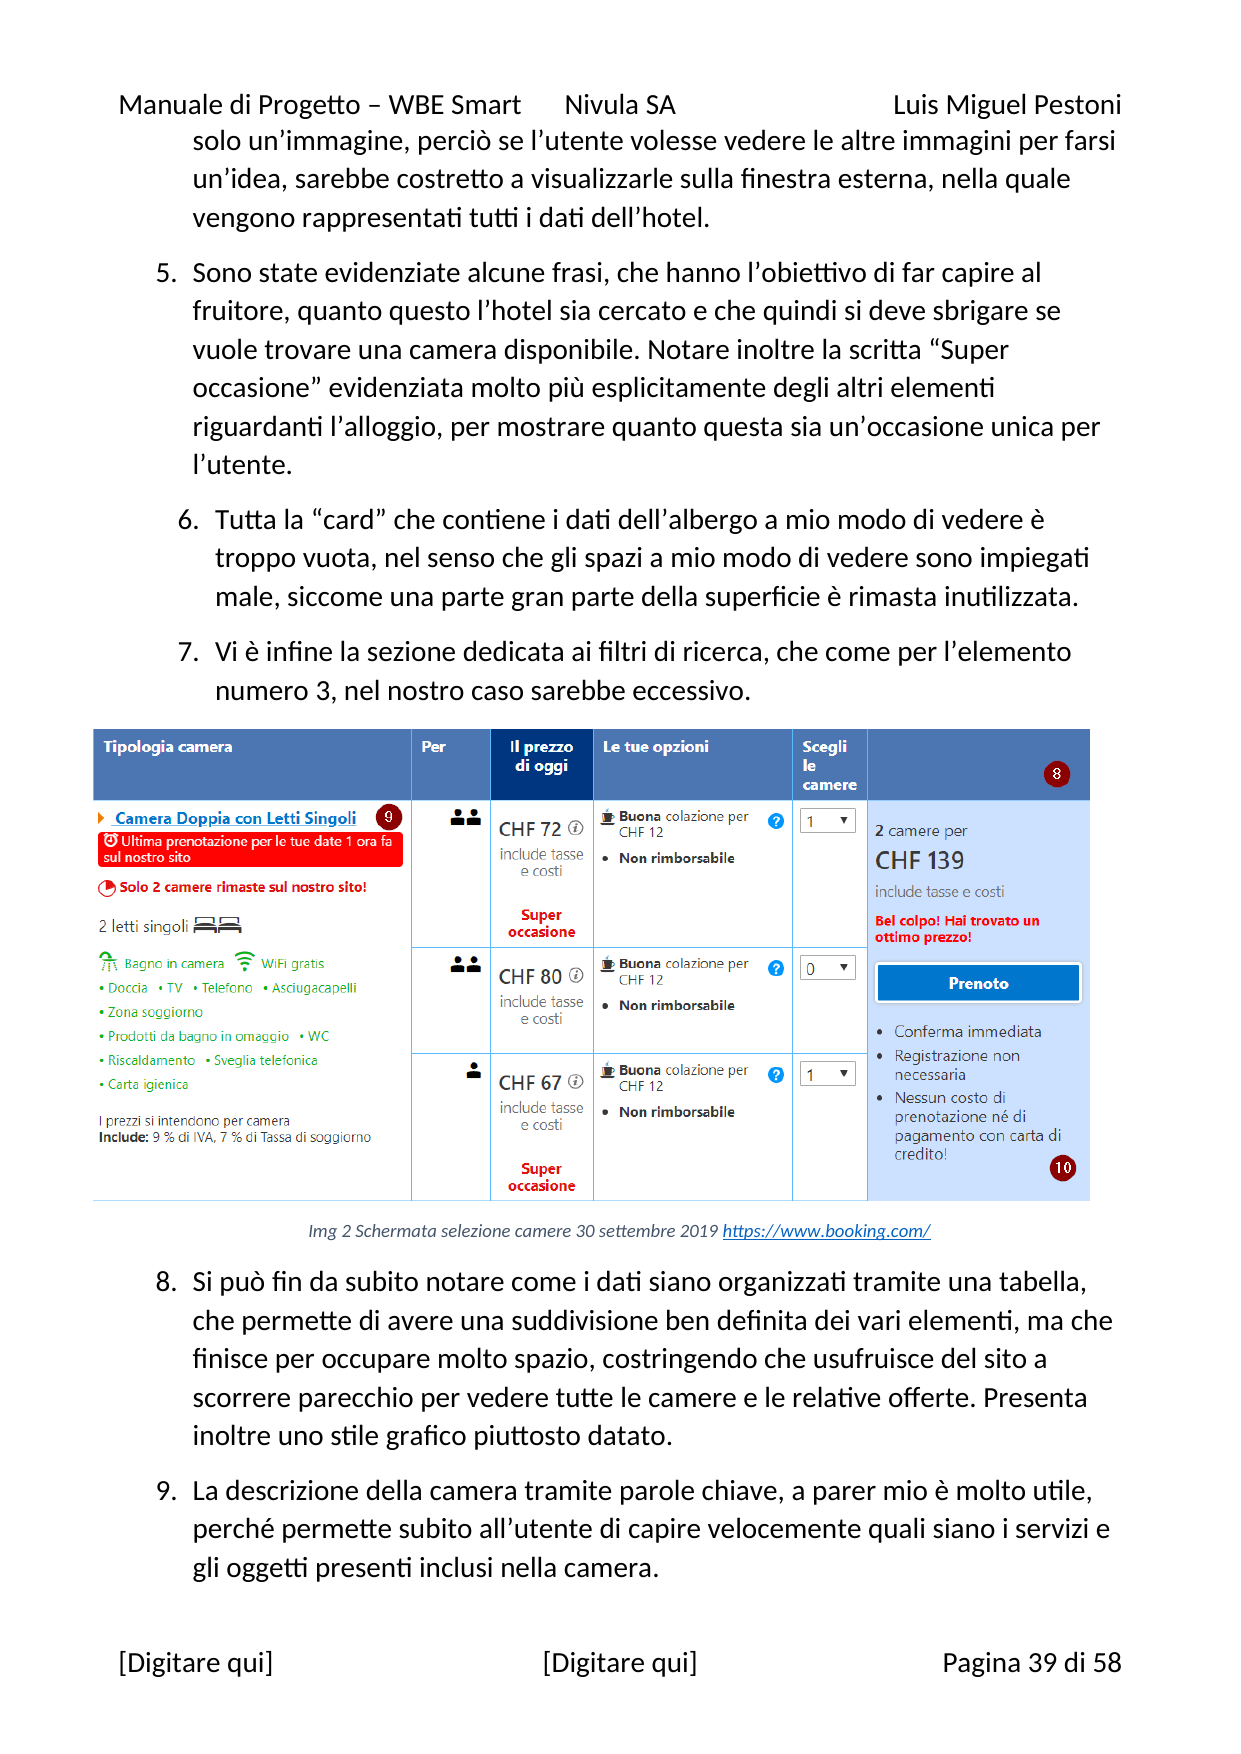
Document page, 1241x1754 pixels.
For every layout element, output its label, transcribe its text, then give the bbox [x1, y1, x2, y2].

list Vi è infine la sezione dedicata ai filtri di ricerca, che come per l’elemento numero 3, nel nostro caso sarebbe eccessivo. [177, 633, 1122, 707]
list Sono state evidenziate alcune frasi, che hanno l’obiettivo di far capire al fruitore, quanto questo l’hotel sia cercato e che quindi si deve sbrigare se vuole trovare una camera disponibile. Notare inoltre la scritta “Super occasione” evidenziata molto più esplicitamente degli altri elementi riguardanti l’alloggio, per mostrare quanto questa sia un’occasione unica per l’utente. [155, 254, 1122, 482]
list La descrizione della camera tramite parole chiave, a parer mio è molto utile, perché permette subito all’utente di capire velocemente quali siano i servizi e gli oggetti presenti inclusi nella camera. [155, 1472, 1122, 1585]
text Img Schermata selezione camere 30 settembre 2019 https://www.booking.com/ [118, 1219, 1122, 1242]
list Tutta la “card” che contiene i dati dell’albergo a mio modo di vedere è troppo vuota, nel senso che gli spazi a mio modo di vedere sono impiegati male, siccome una parte gran parte della superficie è rimasta inutilizzata. [177, 501, 1122, 614]
picture [88, 726, 1093, 1201]
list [155, 122, 1122, 234]
list Si può fin da subito notare come i dati siano organizzati tramite una tabella, che permette di avere una suddivisione ben definita dei vari elementi, ma che finisce per occupare molto spazio, costringendo che usufruisce del sito a scorrere parecchio per vedere tutte le camere e le relative offerte. Presenta inoltre uno stile grafico piuttosto datato. [155, 1263, 1122, 1453]
